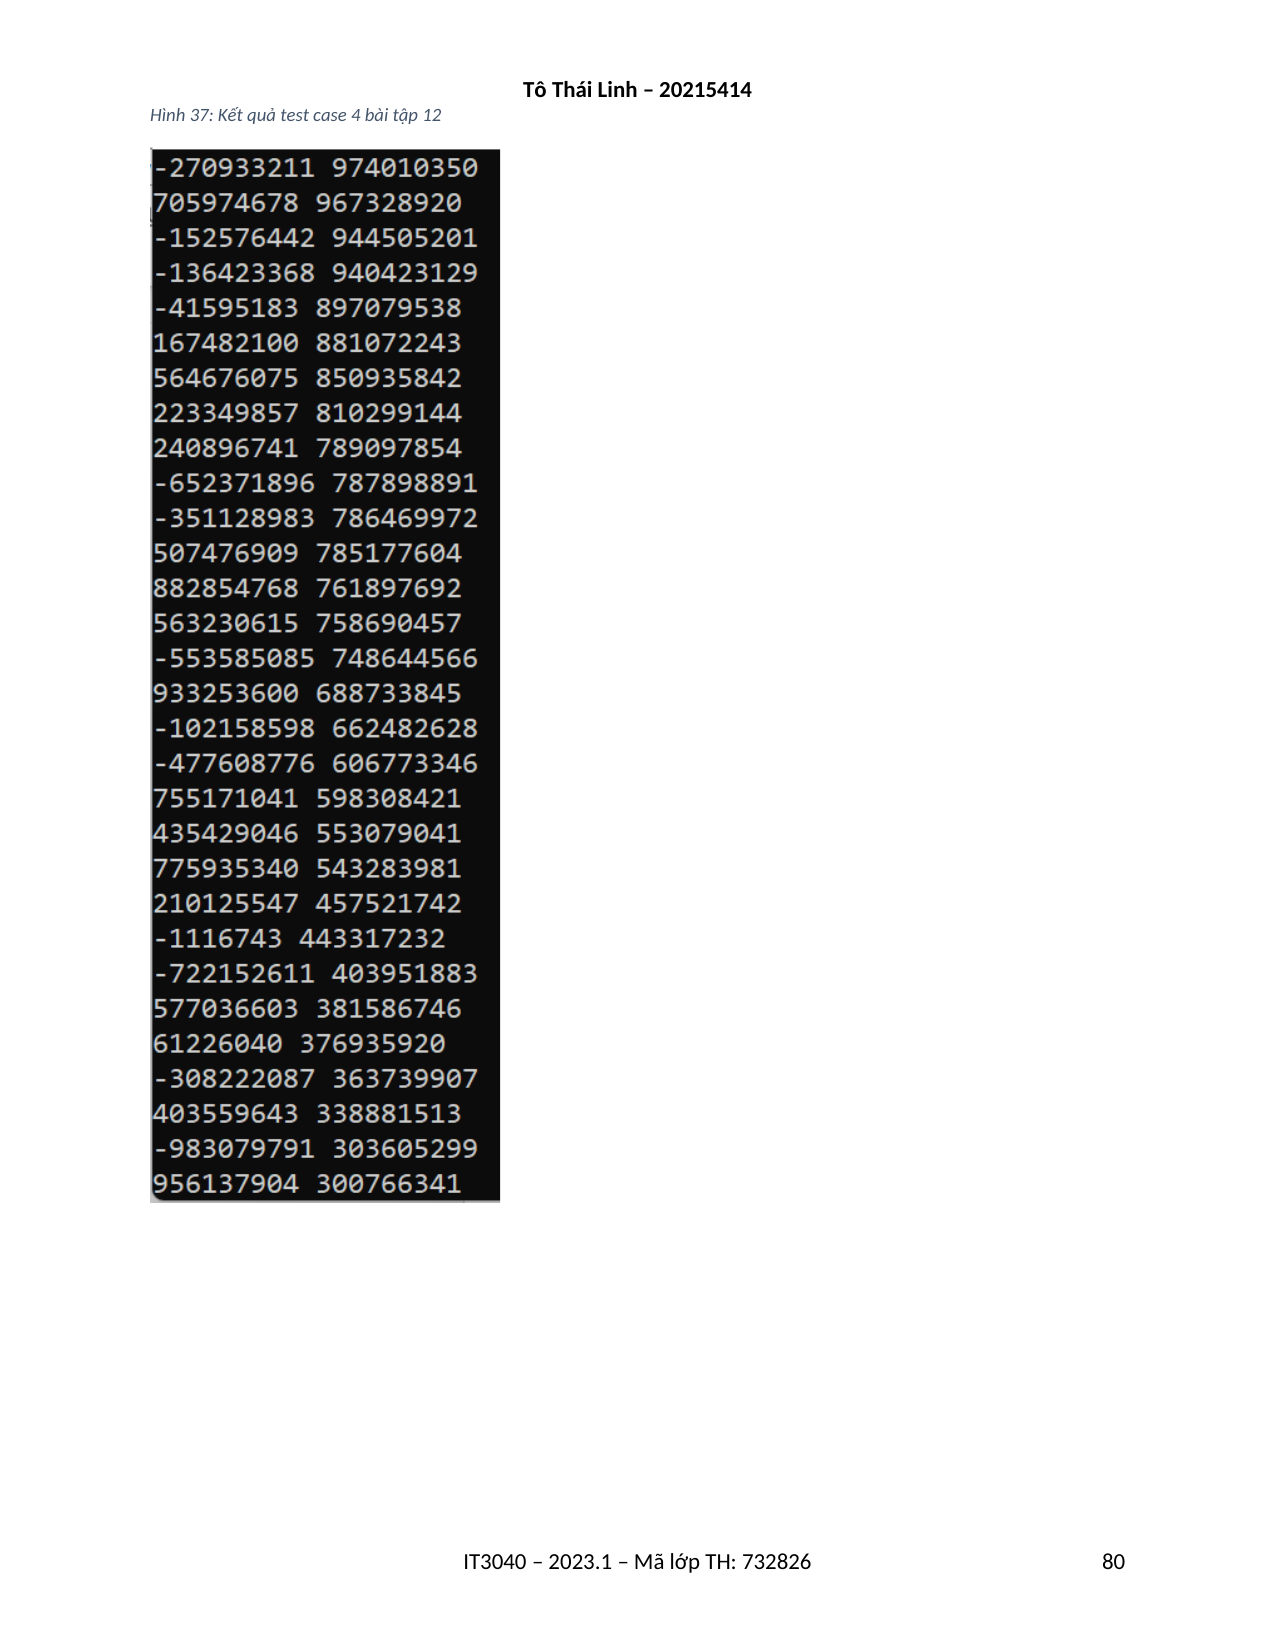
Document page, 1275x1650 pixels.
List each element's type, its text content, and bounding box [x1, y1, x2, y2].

picture [150, 147, 501, 1203]
